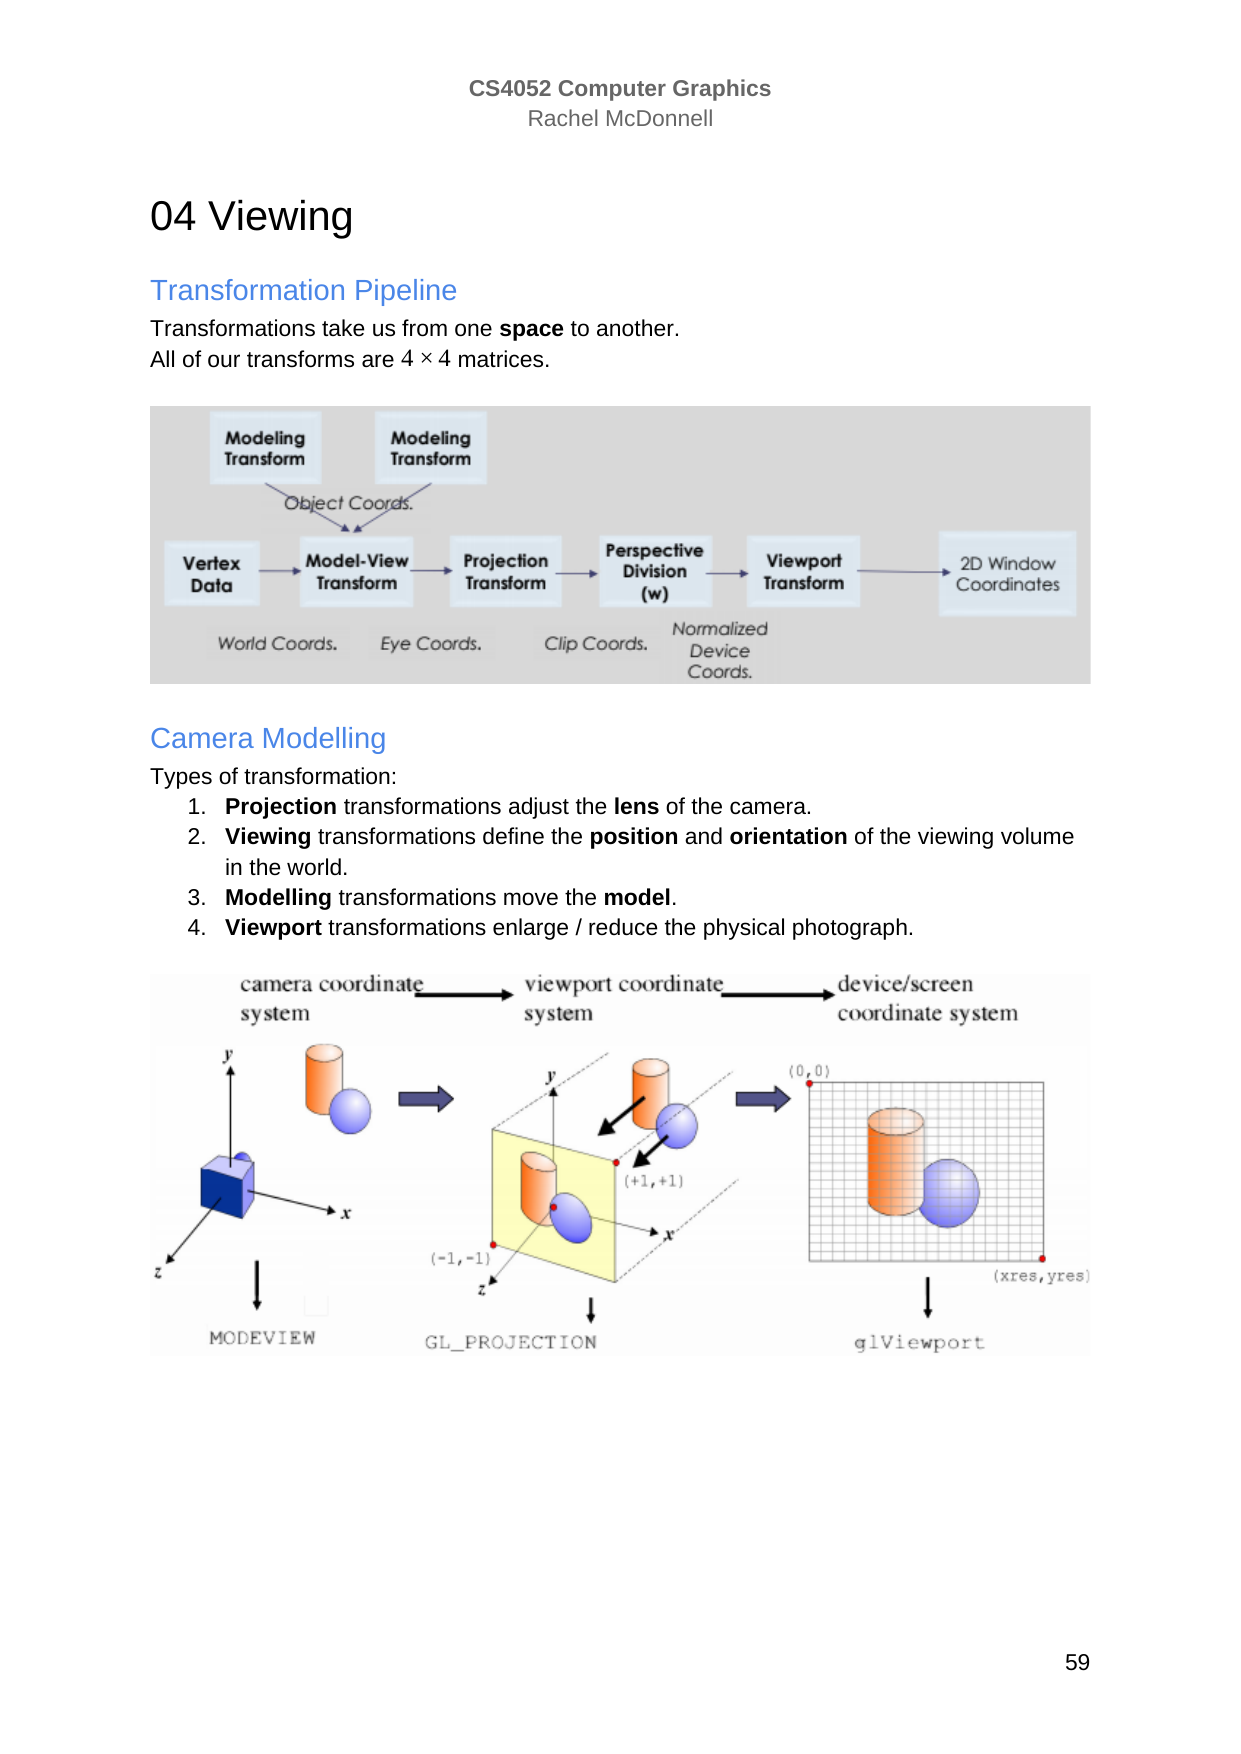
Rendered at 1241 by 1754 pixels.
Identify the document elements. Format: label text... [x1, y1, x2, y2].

picture [150, 974, 1091, 1356]
text All of our transforms are matrices. [150, 345, 1090, 373]
subtitle Transformation Pipeline [150, 273, 1090, 306]
text Types of transformation: [150, 763, 1090, 789]
picture [150, 406, 1091, 684]
subtitle Camera Modelling [150, 721, 1090, 754]
list Viewport transformations enlarge / reduce the physical photograph. [187, 914, 1090, 940]
list Modelling transformations move the model. [187, 884, 1090, 910]
list Projection transformations adjust the lens of the camera. [187, 793, 1090, 819]
list Viewing transformations define the position and orientation of the viewing volume in the world. [187, 823, 1090, 880]
text Transformations take us from one space to another. [150, 315, 1090, 341]
subtitle 04 Viewing [150, 192, 1090, 239]
